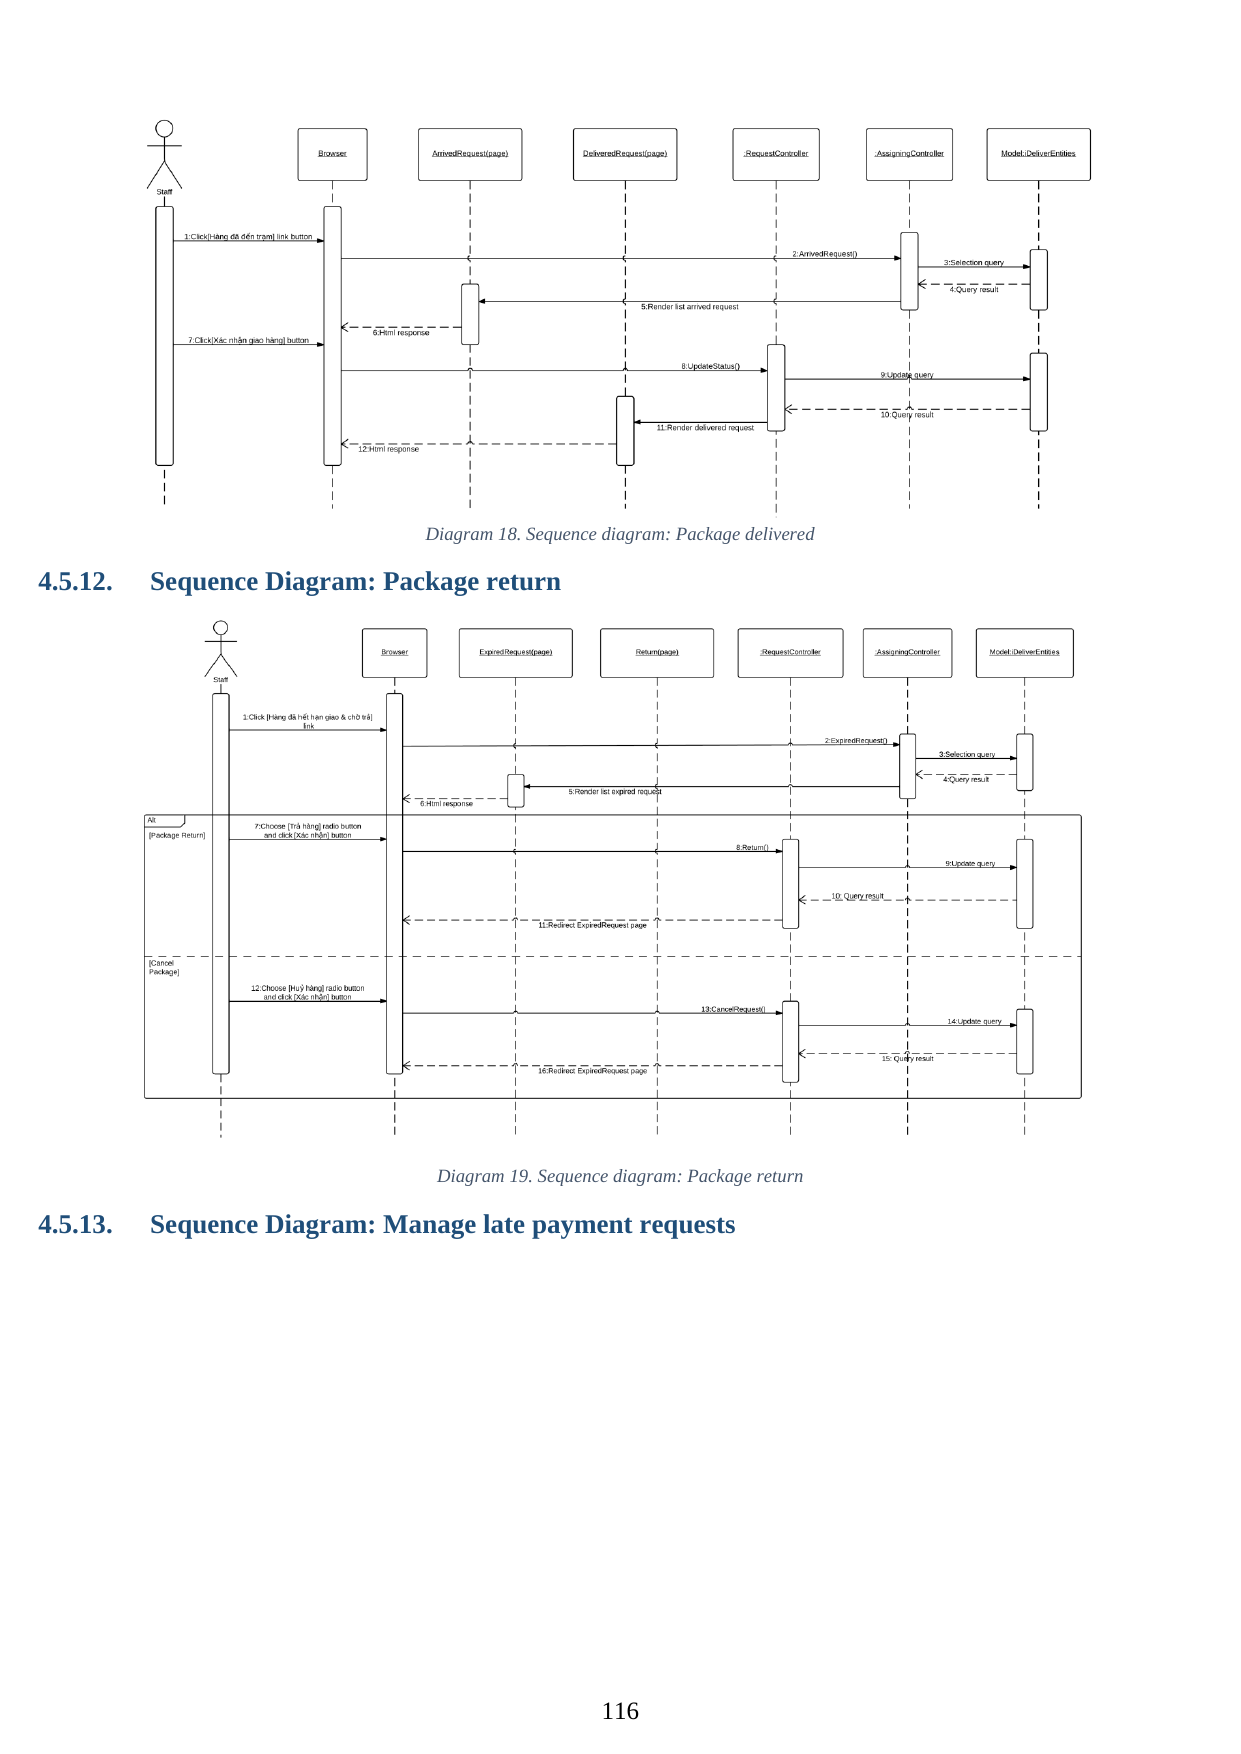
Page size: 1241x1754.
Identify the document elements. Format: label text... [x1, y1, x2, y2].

text Diagram 19. Sequence diagram: Package return [112, 1165, 1128, 1187]
text Diagram 18. Sequence diagram: Package delivered [112, 523, 1128, 544]
subtitle Sequence Diagram: Manage late payment requests [112, 1208, 1128, 1239]
picture [112, 606, 1128, 1147]
subtitle Sequence Diagram: Package return [112, 565, 1128, 596]
picture [112, 103, 1128, 523]
